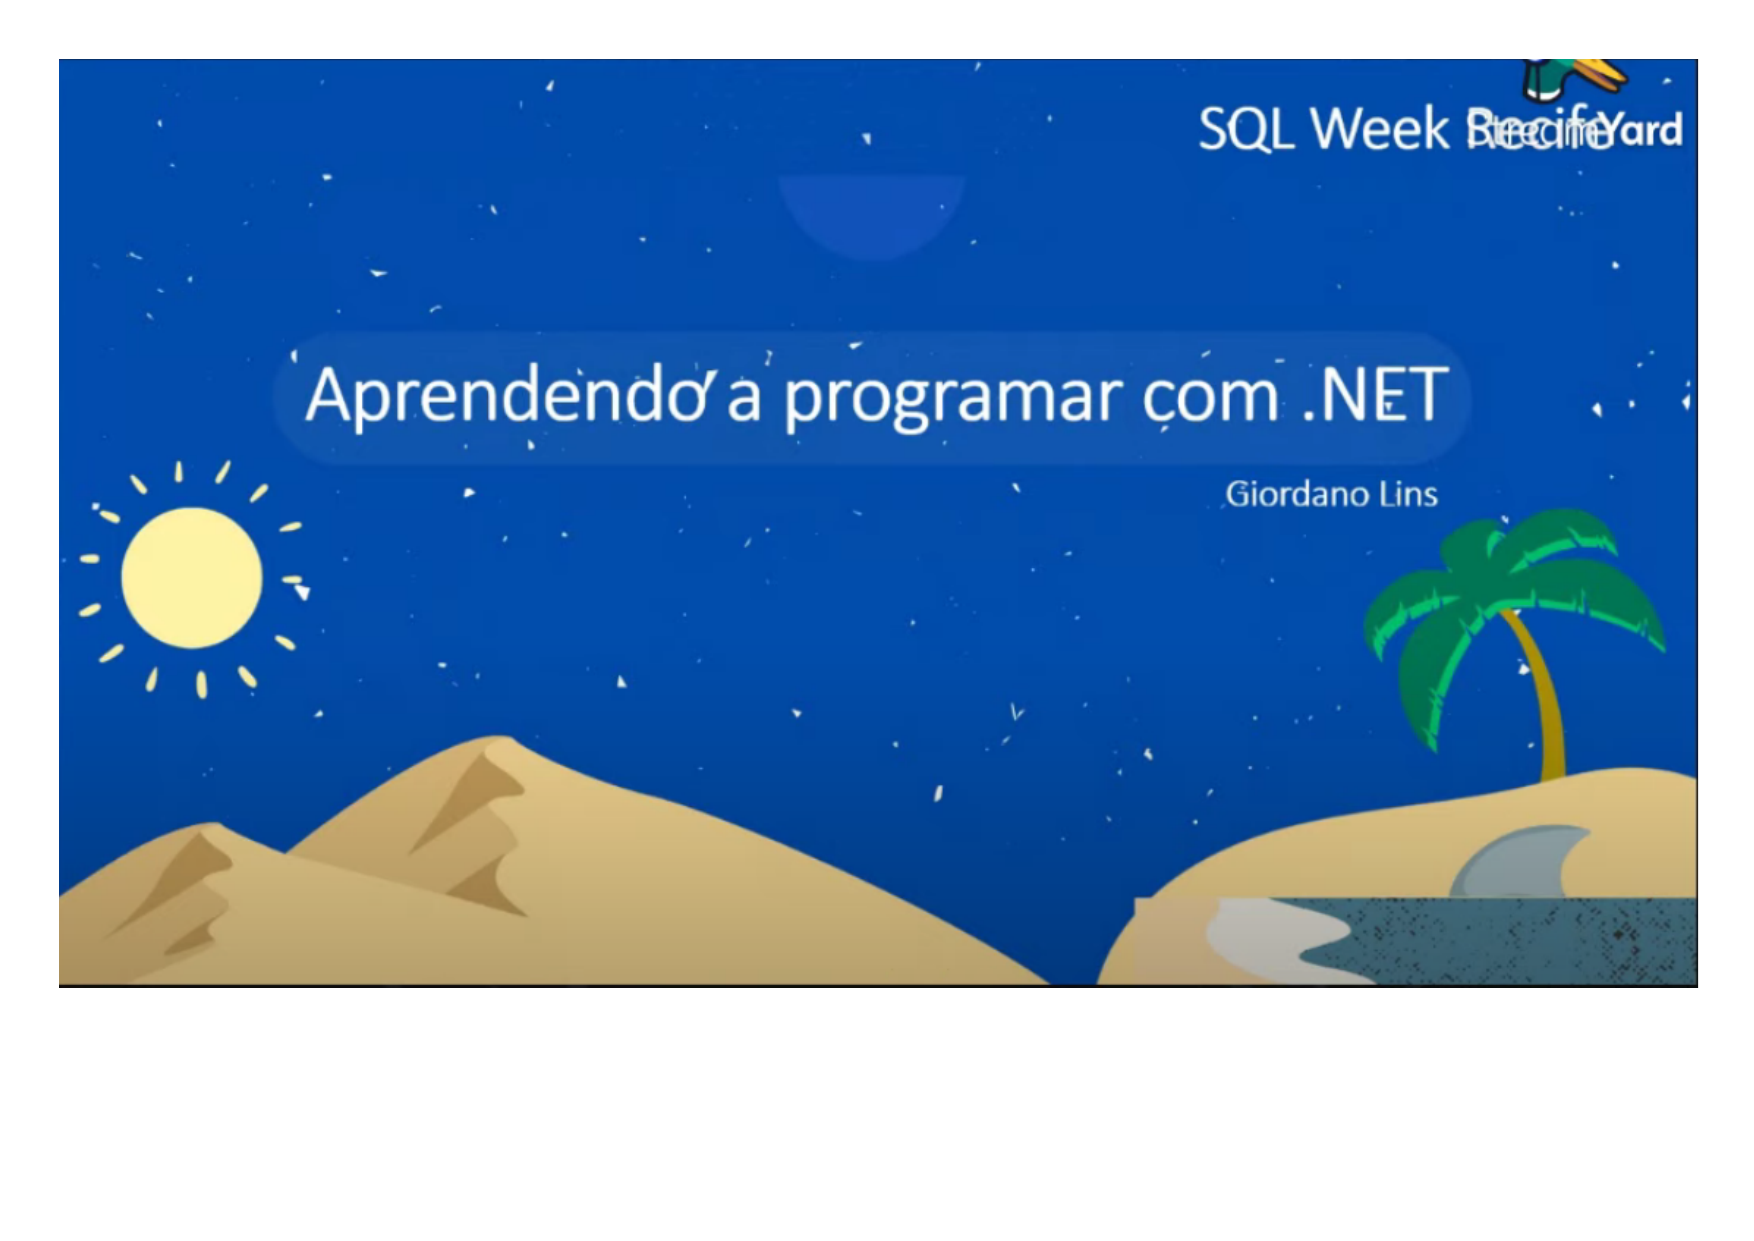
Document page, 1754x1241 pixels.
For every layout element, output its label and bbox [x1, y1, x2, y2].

picture [59, 59, 1699, 988]
